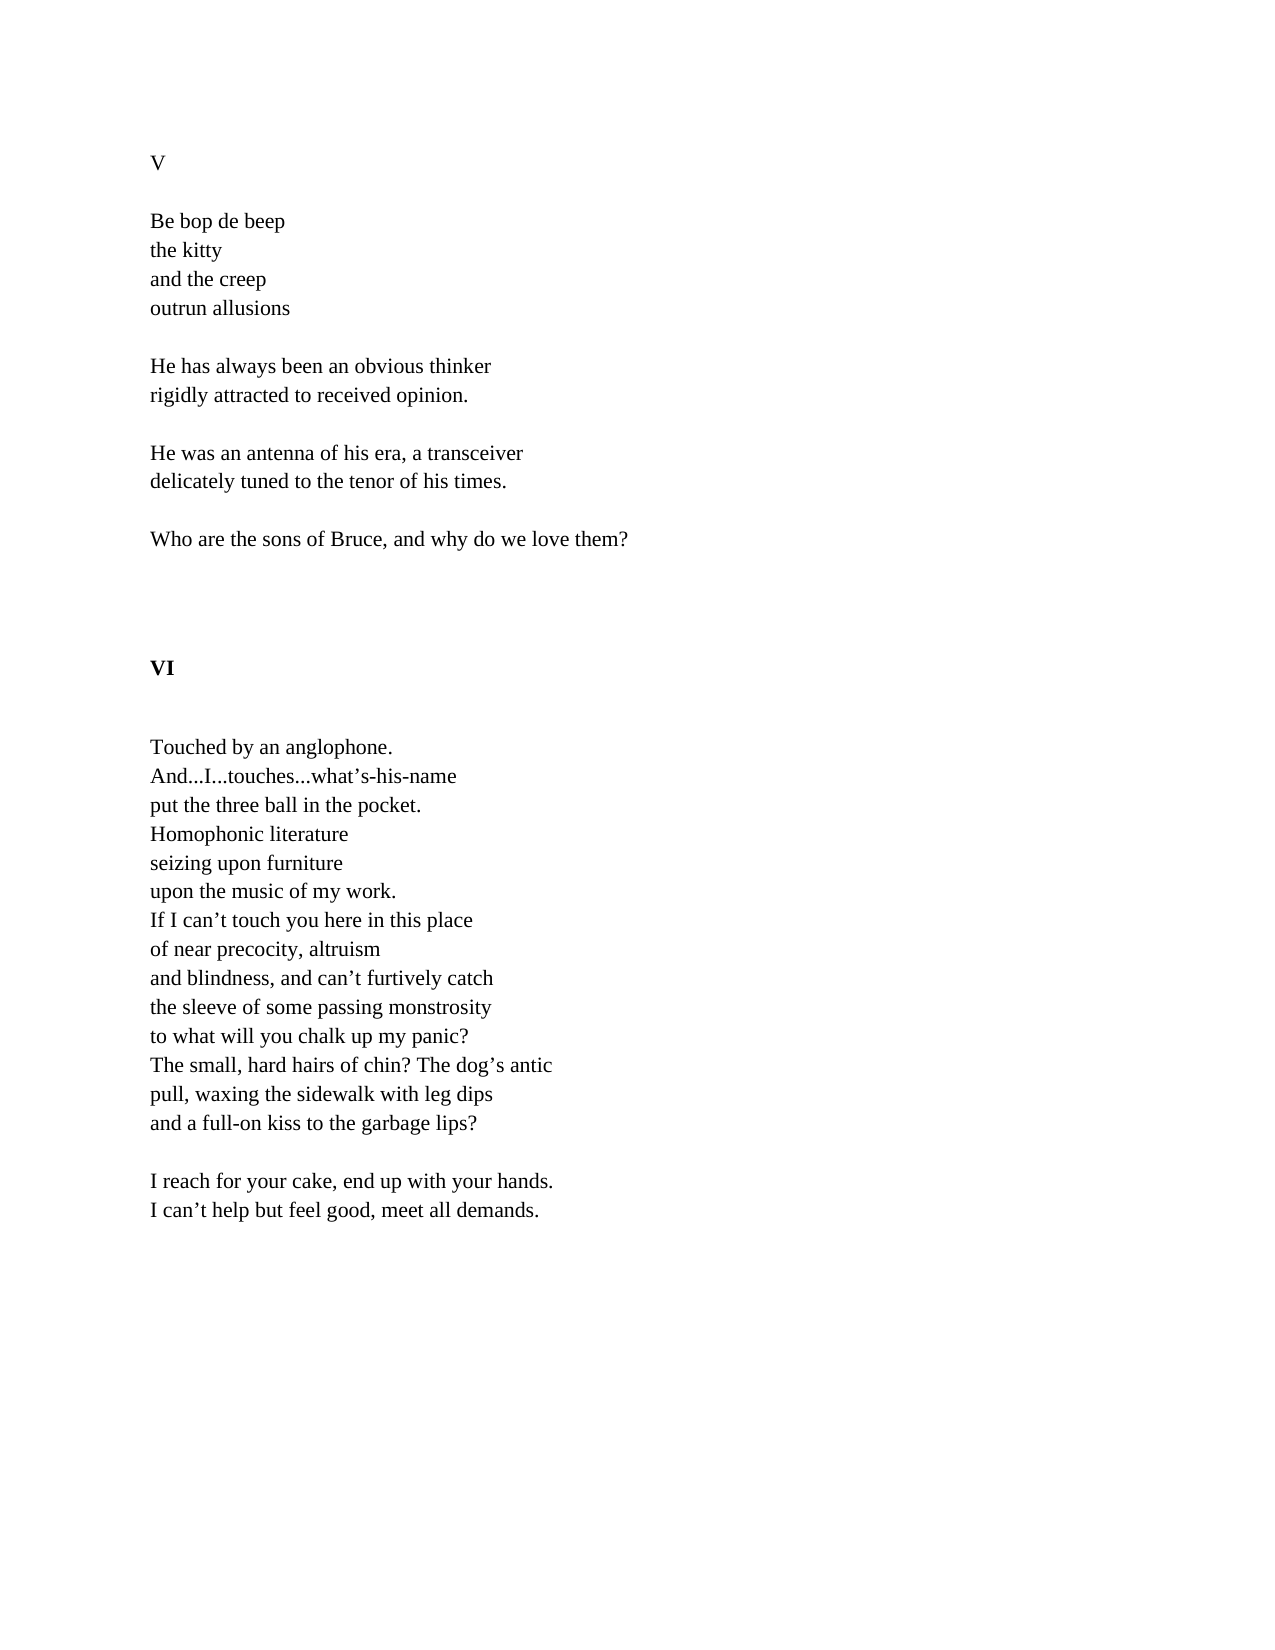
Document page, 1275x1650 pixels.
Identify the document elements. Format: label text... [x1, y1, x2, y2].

text If I can’t touch you here in this place [150, 907, 1125, 933]
text Homophonic literature [150, 821, 1125, 846]
text V [150, 150, 1125, 175]
text He has always been an obvious thinker [150, 353, 1125, 378]
text upon the music of my work. [150, 878, 1125, 904]
text Who are the sons of Bruce, and why do we love them? [150, 526, 1125, 552]
text put the three ball in the pocket. [150, 792, 1125, 817]
text seizing upon furniture [150, 849, 1125, 875]
text and the creep [150, 266, 1125, 291]
text Be bop de beep [150, 208, 1125, 233]
text pull, waxing the sidewalk with leg dips [150, 1081, 1125, 1106]
text Touched by an anglophone. [150, 734, 1125, 759]
text VI [150, 655, 1125, 680]
text The small, hard hairs of chin? The dog’s antic [150, 1052, 1125, 1077]
text He was an antenna of his era, a transceiver [150, 439, 1125, 465]
text rigidly attracted to received opinion. [150, 382, 1125, 407]
text delicately tuned to the tenor of his times. [150, 468, 1125, 494]
text and blindness, and can’t furtively catch [150, 965, 1125, 991]
text of near precocity, altruism [150, 936, 1125, 962]
text I can’t help but feel good, meet all demands. [150, 1197, 1125, 1222]
text to what will you chalk up my panic? [150, 1023, 1125, 1048]
text And...I...touches...what’s-his-name [150, 763, 1125, 788]
text the kitty [150, 237, 1125, 262]
text outrun allusions [150, 295, 1125, 320]
text the sleeve of some passing monstrosity [150, 994, 1125, 1019]
text I reach for your cake, end up with your hands. [150, 1168, 1125, 1193]
text and a full-on kiss to the garbage lips? [150, 1110, 1125, 1135]
